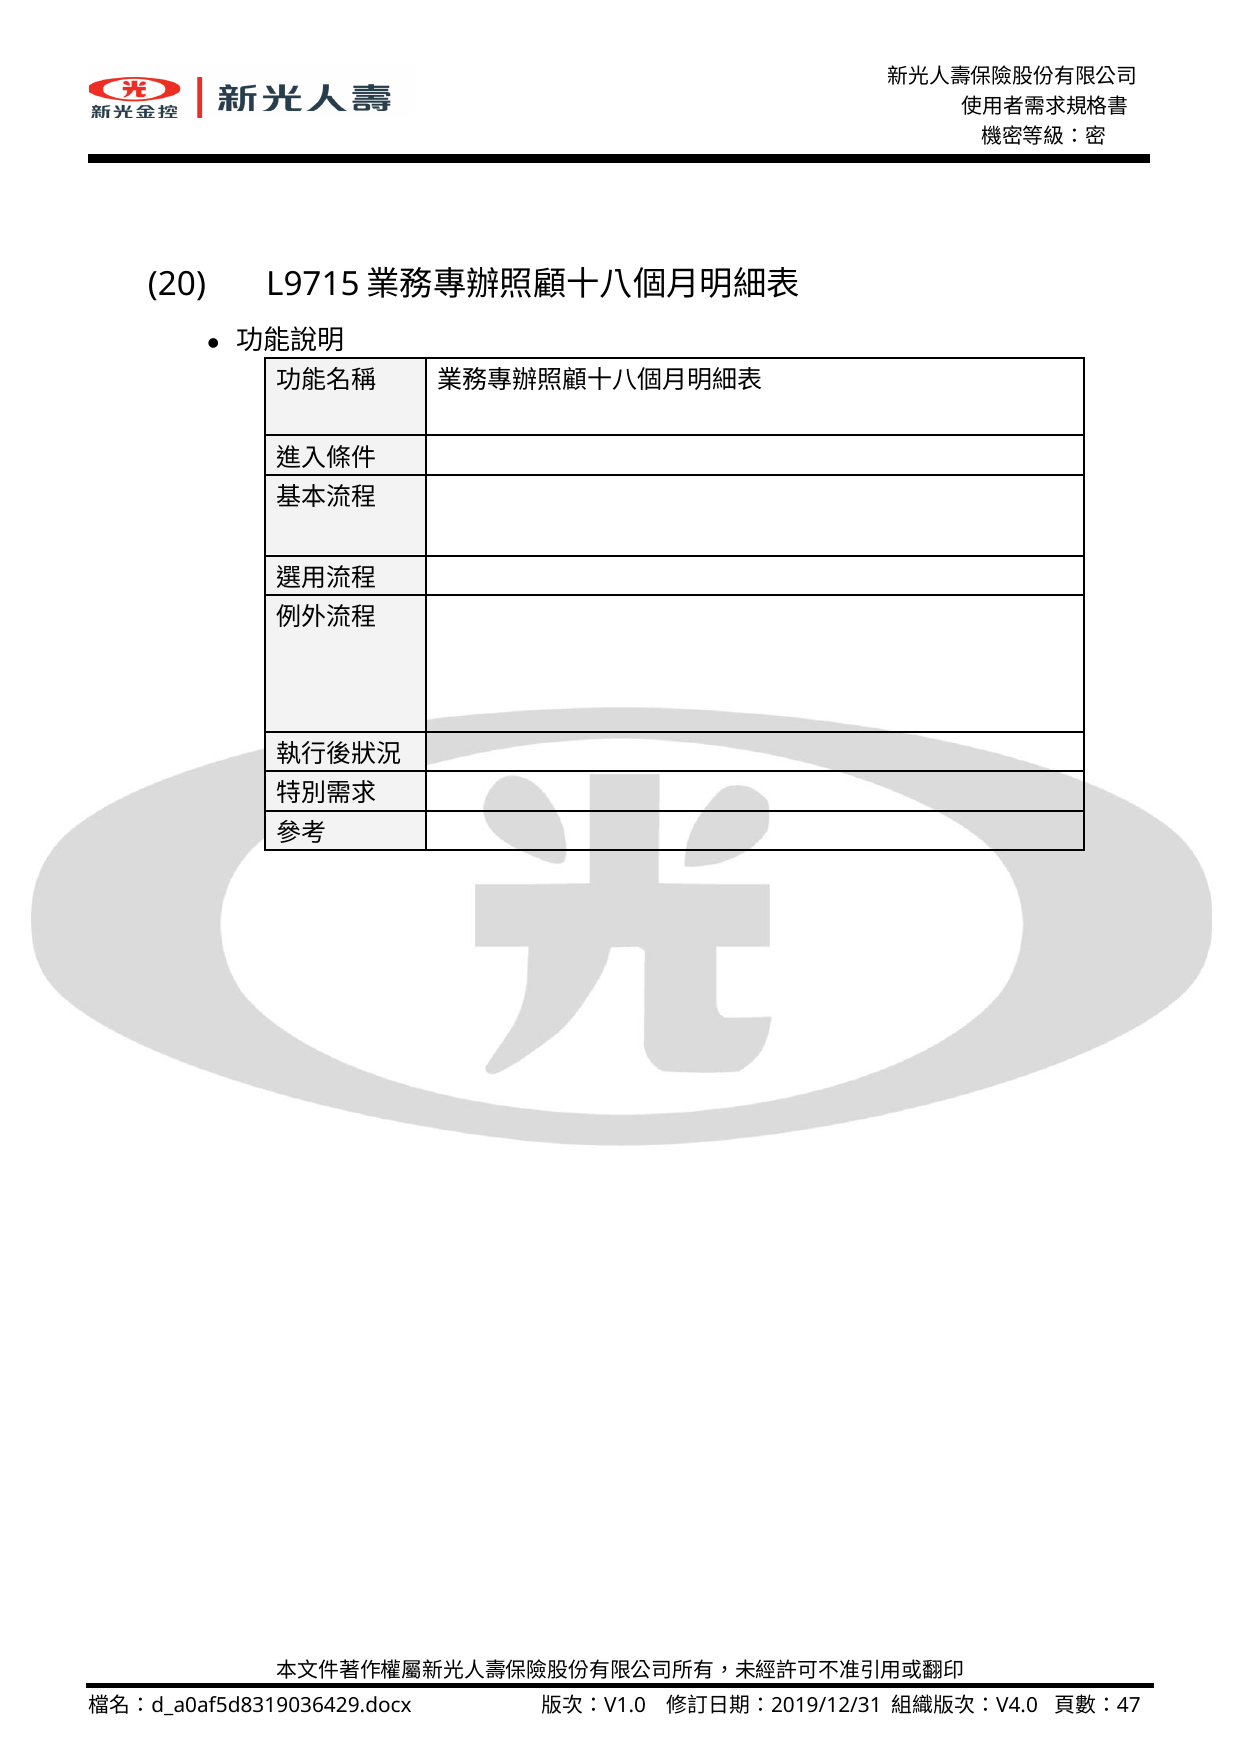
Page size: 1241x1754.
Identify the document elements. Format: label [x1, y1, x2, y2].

table_cell [266, 812, 425, 849]
table_cell [266, 596, 425, 731]
table_cell [266, 733, 425, 770]
picture [88, 61, 414, 118]
table_cell [266, 772, 425, 810]
table_cell [427, 812, 1083, 849]
table_cell [427, 772, 1083, 810]
table_cell [427, 436, 1083, 474]
table_header [266, 359, 425, 434]
table_cell [427, 557, 1083, 594]
table_cell [427, 733, 1083, 770]
table_cell [427, 596, 1083, 731]
table_cell [266, 476, 425, 554]
table_cell [266, 436, 425, 474]
table_cell [266, 557, 425, 594]
table_cell [427, 476, 1083, 554]
picture [25, 699, 1215, 1152]
table_header [427, 359, 1083, 434]
